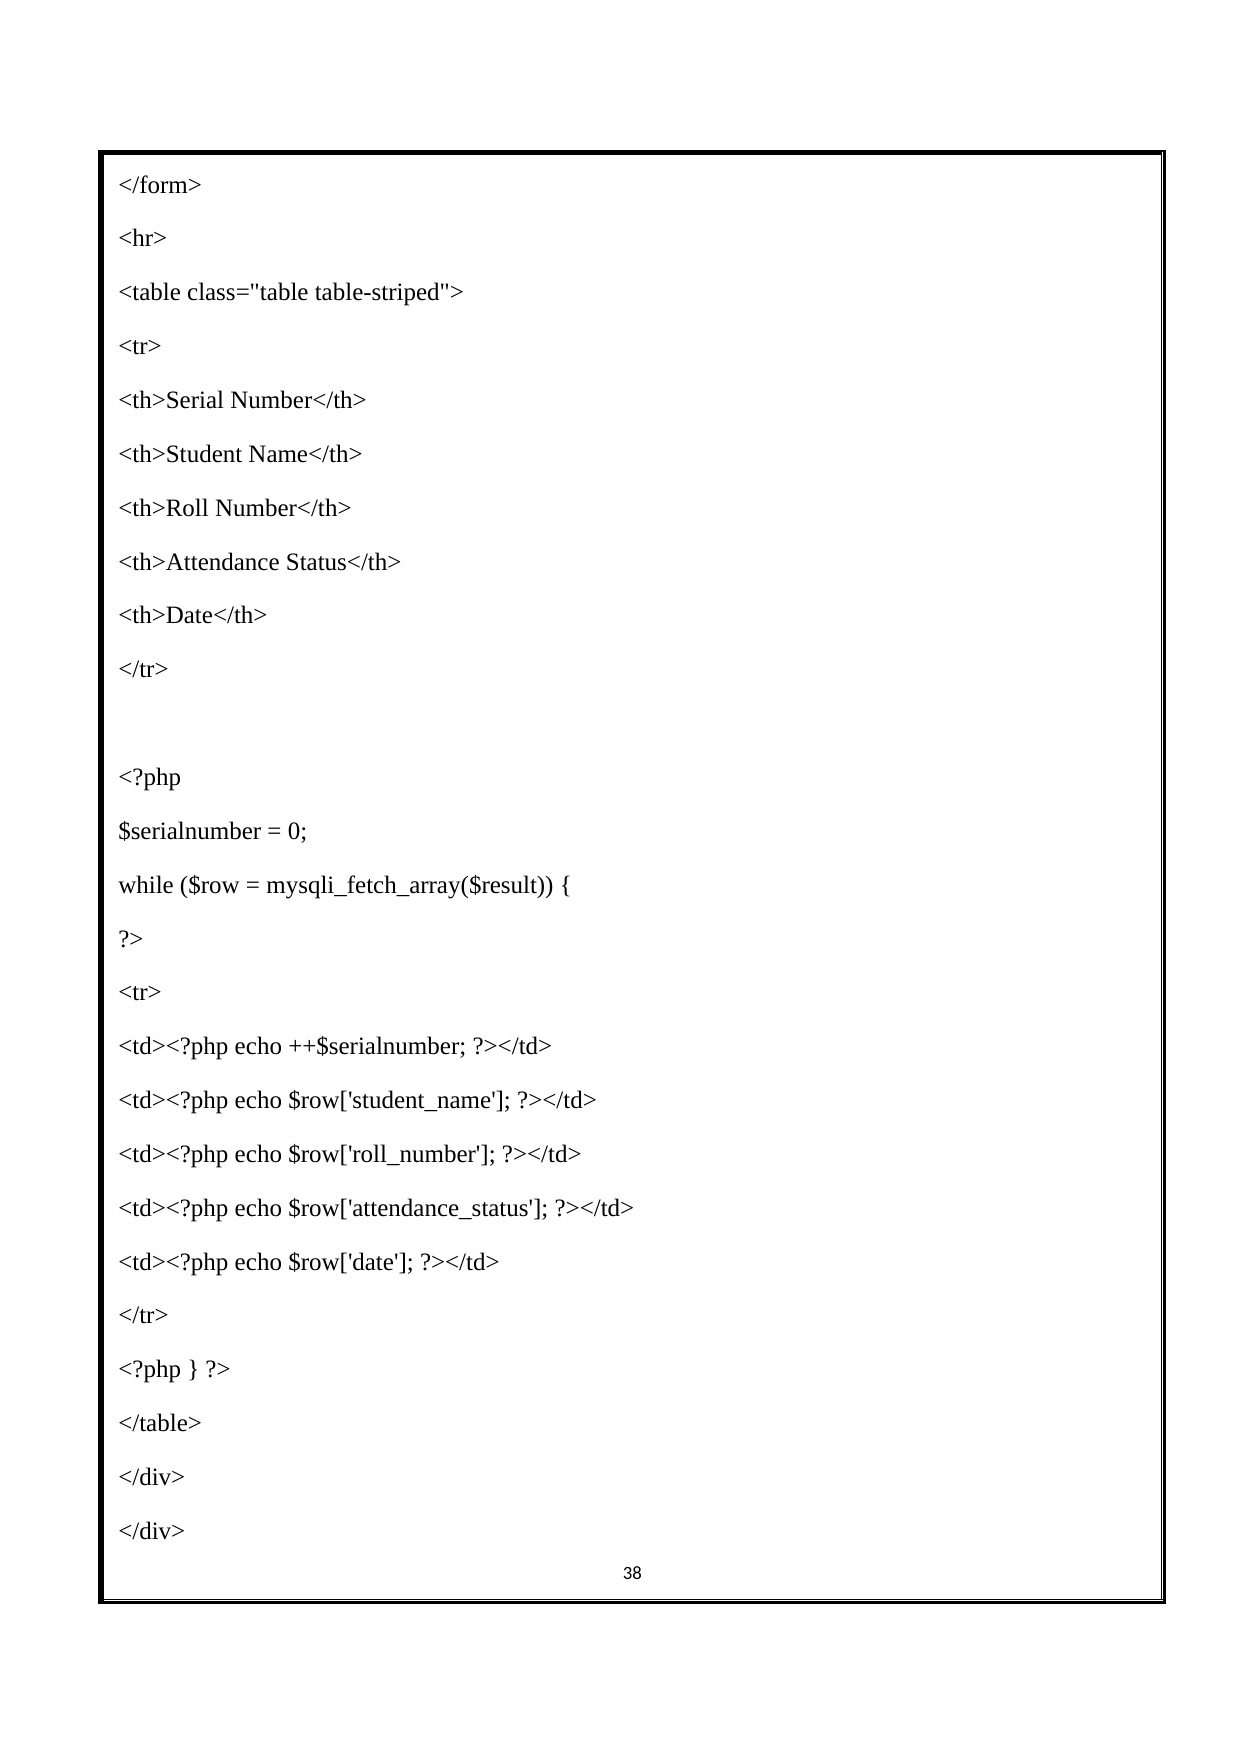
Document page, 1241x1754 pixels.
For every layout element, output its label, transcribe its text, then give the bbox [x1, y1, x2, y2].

text <th>Date</th> [118, 601, 1146, 629]
text <th>Attendance Status</th> [118, 547, 1146, 575]
text <td><?php echo $row['roll_number']; ?></td> [118, 1139, 1146, 1168]
text </tr> [118, 654, 1146, 683]
text <table class="table table-striped"> [118, 277, 1146, 306]
text <td><?php echo $row['date']; ?></td> [118, 1247, 1146, 1276]
text while ($row = mysqli_fetch_array($result)) { [118, 870, 1146, 898]
text ?> [118, 924, 1146, 952]
text <?php [118, 762, 1146, 791]
text <th>Student Name</th> [118, 439, 1146, 468]
text <?php } ?> [118, 1354, 1146, 1383]
text <td><?php echo ++$serialnumber; ?></td> [118, 1031, 1146, 1060]
text </div> [118, 1516, 1146, 1545]
text <tr> [118, 331, 1146, 360]
text $serialnumber = 0; [118, 816, 1146, 845]
text <td><?php echo $row['student_name']; ?></td> [118, 1085, 1146, 1114]
text <th>Serial Number</th> [118, 385, 1146, 414]
text <th>Roll Number</th> [118, 493, 1146, 522]
text </div> [118, 1462, 1146, 1491]
text </table> [118, 1408, 1146, 1437]
text </tr> [118, 1301, 1146, 1329]
text <tr> [118, 977, 1146, 1006]
text <td><?php echo $row['attendance_status']; ?></td> [118, 1193, 1146, 1222]
text </form> [118, 170, 1146, 198]
text <hr> [118, 223, 1146, 252]
